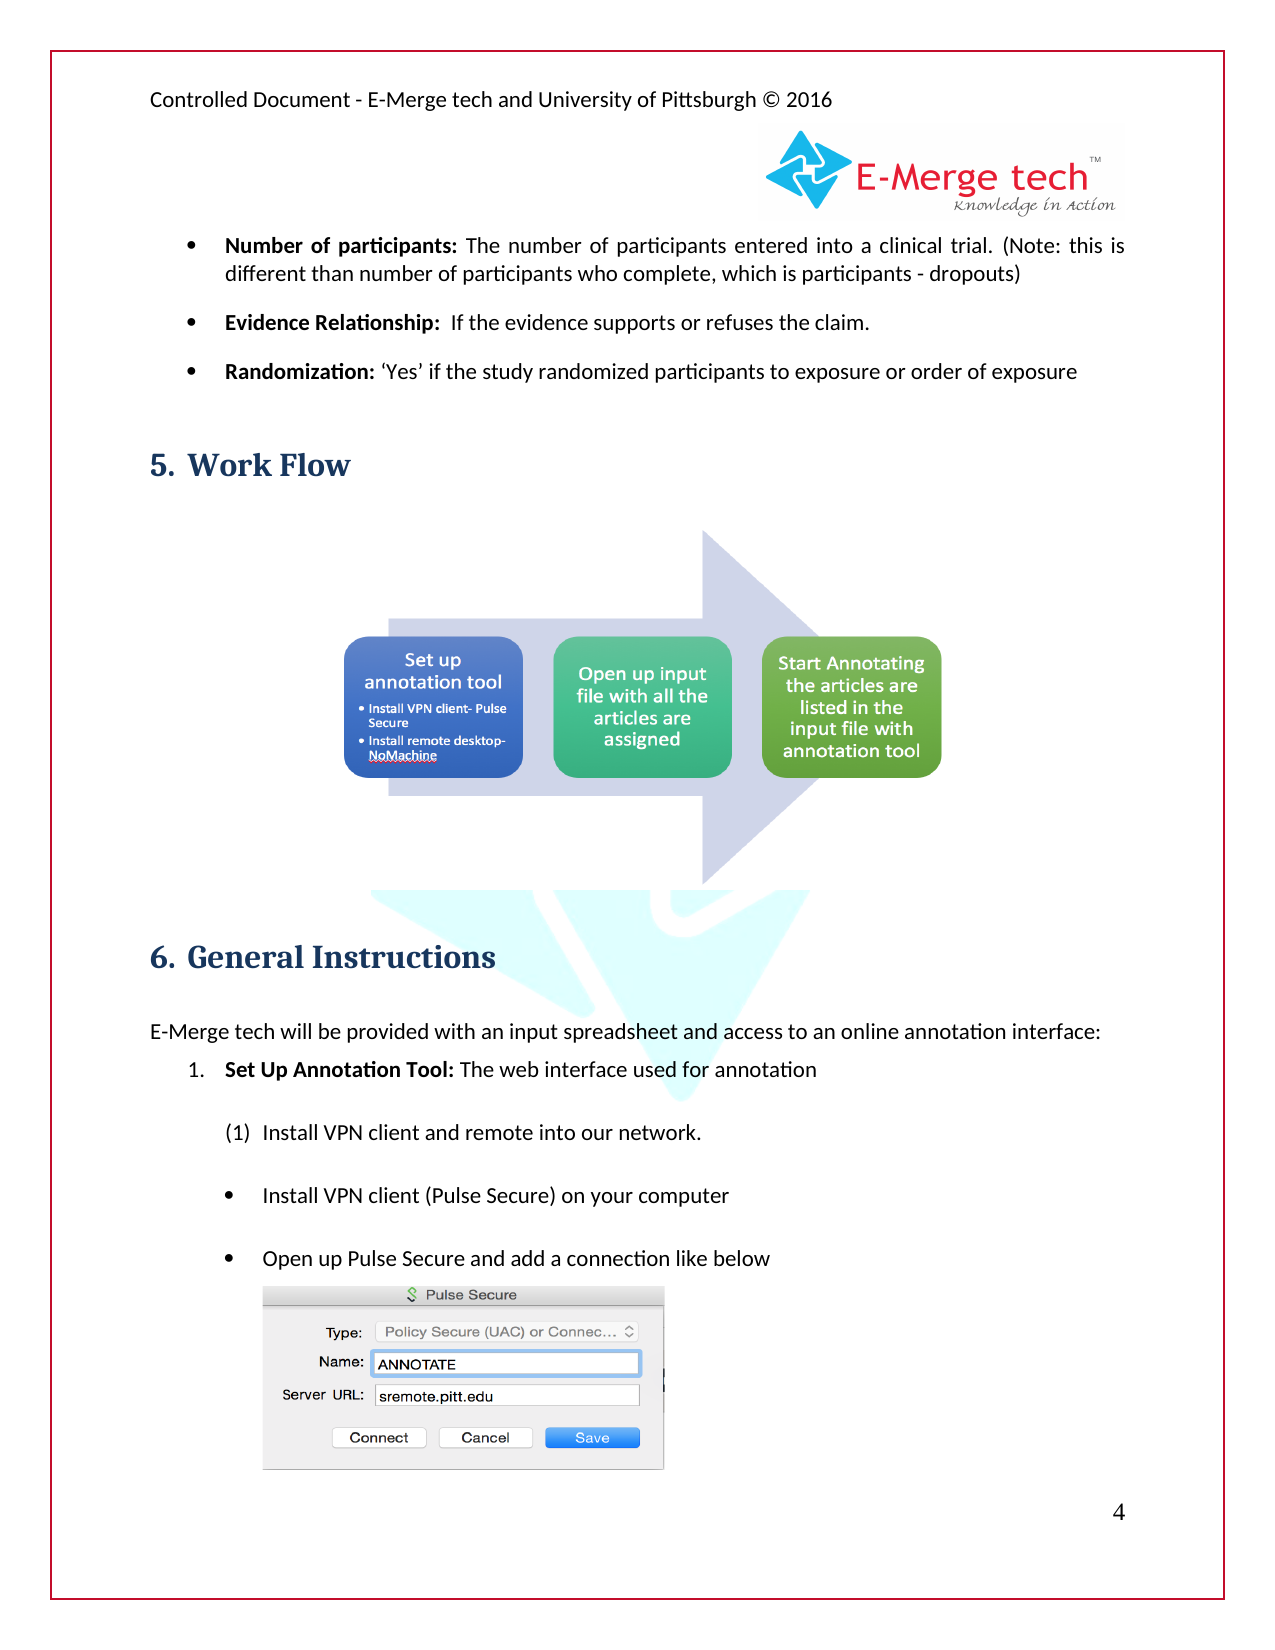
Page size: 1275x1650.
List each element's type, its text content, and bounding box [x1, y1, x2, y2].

picture [262, 1286, 665, 1470]
list Evidence Relationship: If the evidence supports or refuses the claim. [187, 308, 1125, 336]
picture [757, 123, 1125, 221]
list Install VPN client and remote into our network. [225, 1118, 1125, 1146]
list Randomization: ‘Yes’ if the study randomized participants to exposure or order of exposure [187, 357, 1125, 385]
list Install VPN client (Pulse Secure) on your computer [225, 1181, 1125, 1209]
subtitle General Instructions [150, 939, 1125, 977]
picture [321, 525, 954, 890]
subtitle Work Flow [150, 447, 1125, 485]
list Set Up Annotation Tool: The web interface used for annotation [187, 1056, 1125, 1083]
text E-Merge tech will be provided with an input spreadsheet and access to an online annotation interface: [150, 1017, 1125, 1045]
list Number of participants: The number of participants entered into a clinical trial. (Note: this is different than number of participants who complete, which is participants - dropouts) [187, 231, 1125, 287]
